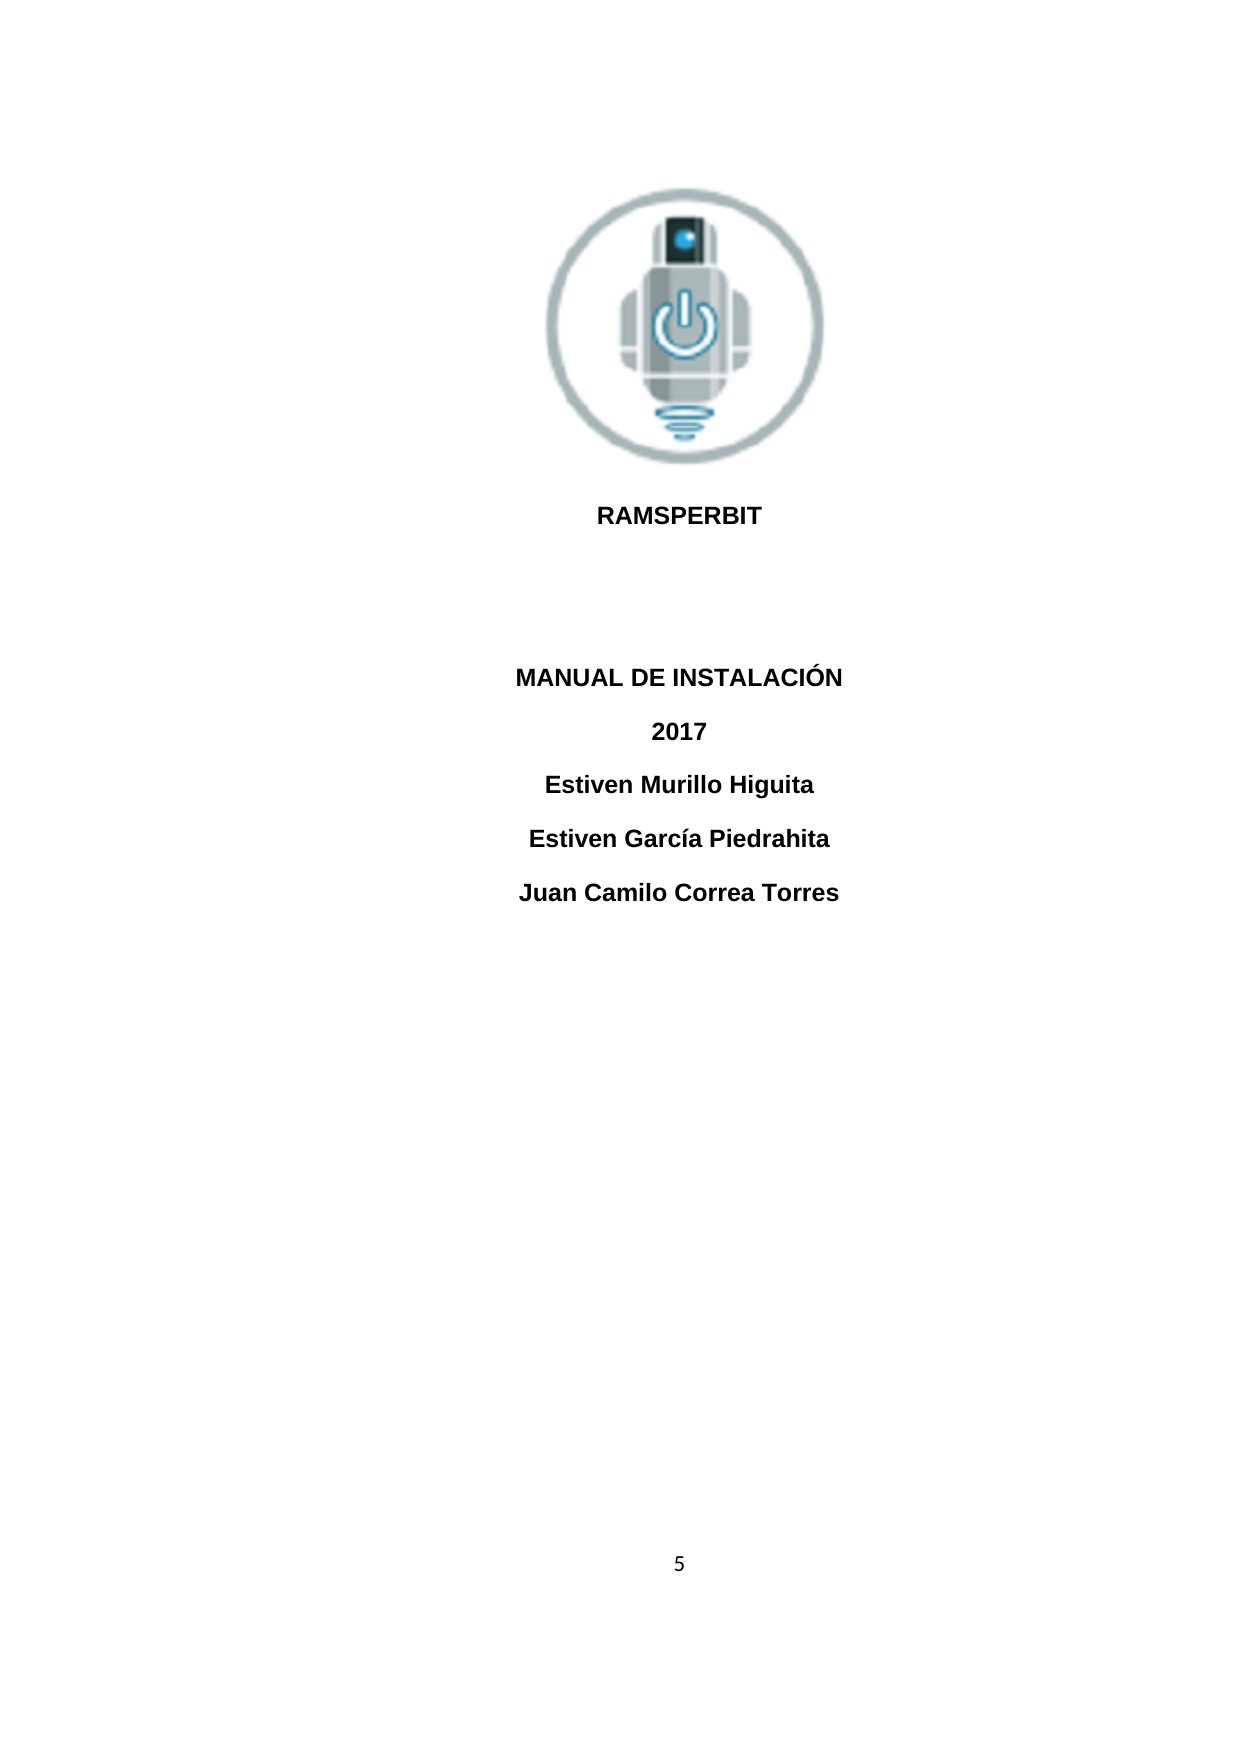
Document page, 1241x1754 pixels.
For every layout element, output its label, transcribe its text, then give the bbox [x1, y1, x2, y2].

text Estiven García Piedrahita [236, 824, 1122, 853]
text Juan Camilo Correa Torres [236, 878, 1122, 907]
text MANUAL DE INSTALACIÓN [236, 663, 1122, 691]
text RAMSPERBIT [236, 501, 1122, 530]
picture [514, 177, 856, 476]
text 2017 [236, 717, 1122, 745]
text Estiven Murillo Higuita [236, 770, 1122, 799]
